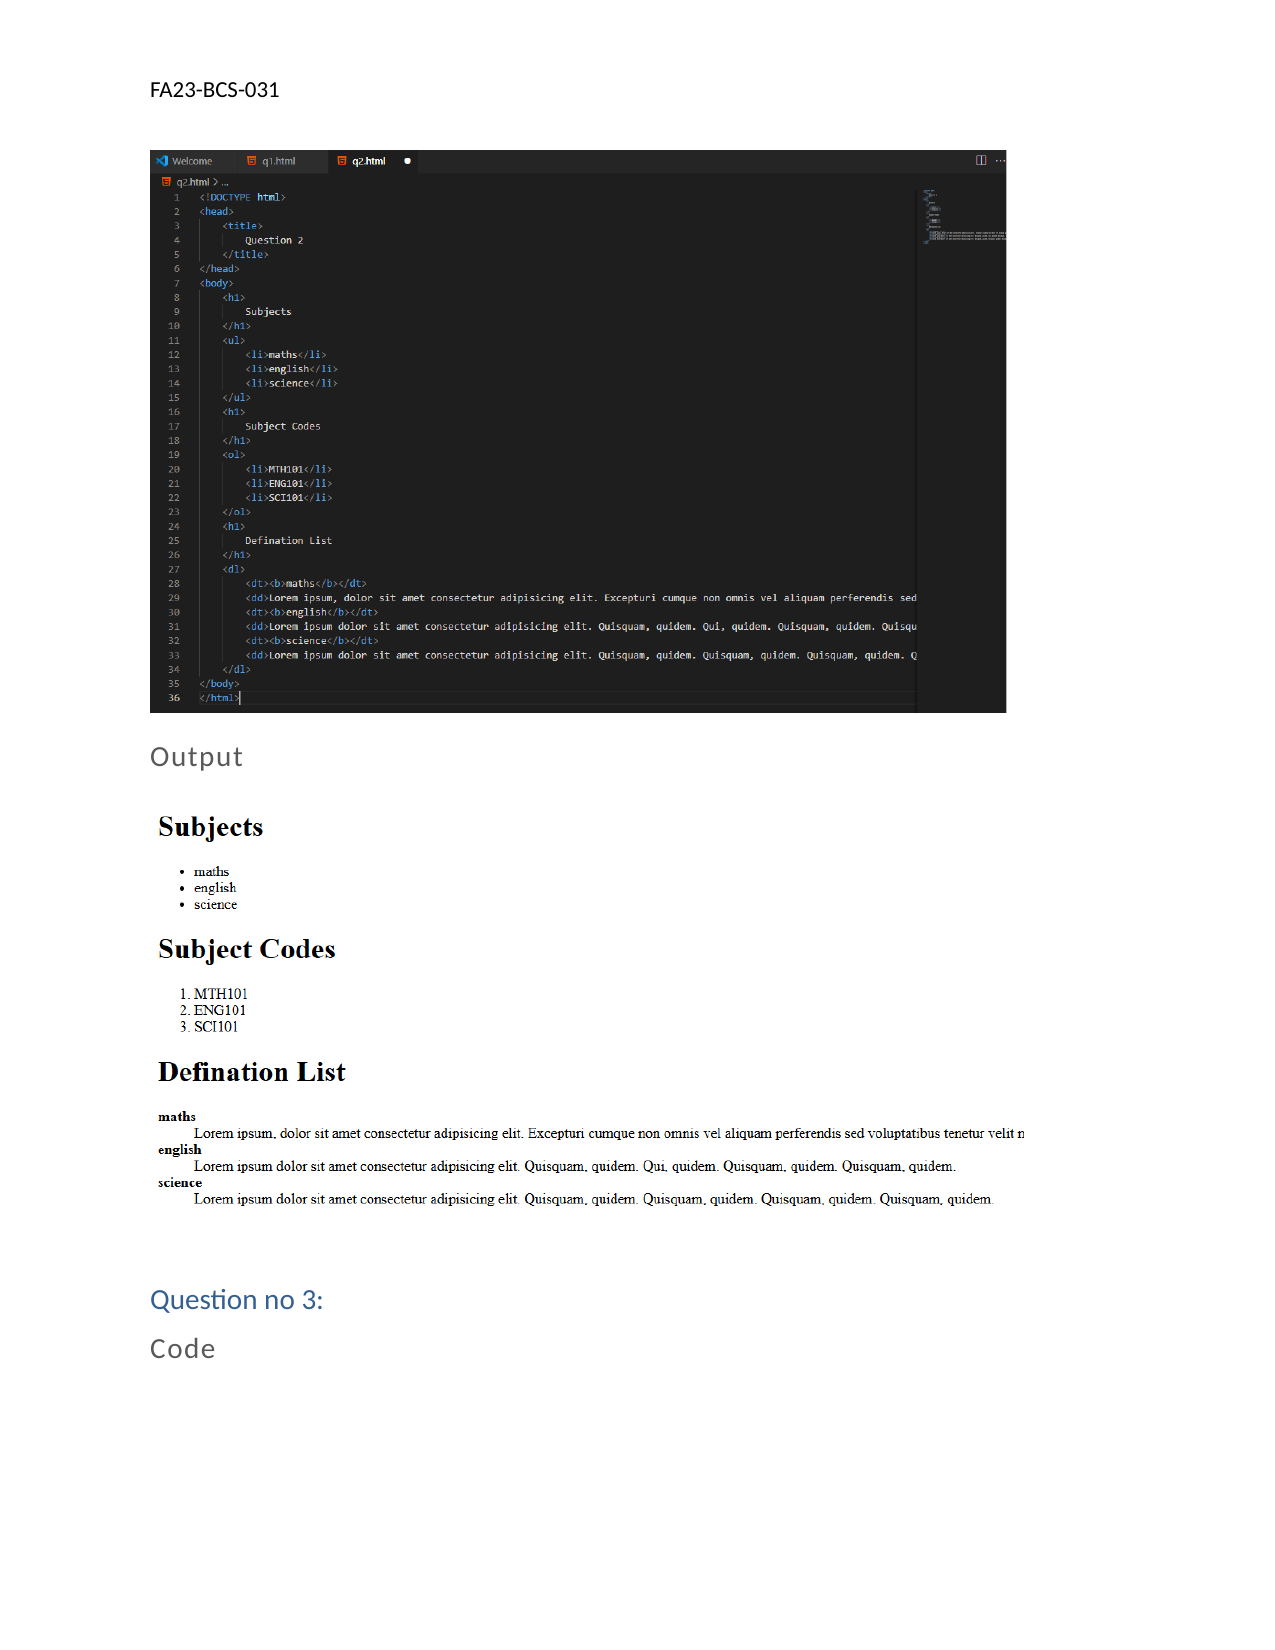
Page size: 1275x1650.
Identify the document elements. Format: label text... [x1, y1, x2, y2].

subtitle Question no 3: [150, 1281, 1125, 1317]
picture [150, 150, 1007, 713]
subtitle Output [150, 738, 1125, 773]
subtitle Code [150, 1331, 1125, 1366]
picture [150, 795, 1024, 1257]
